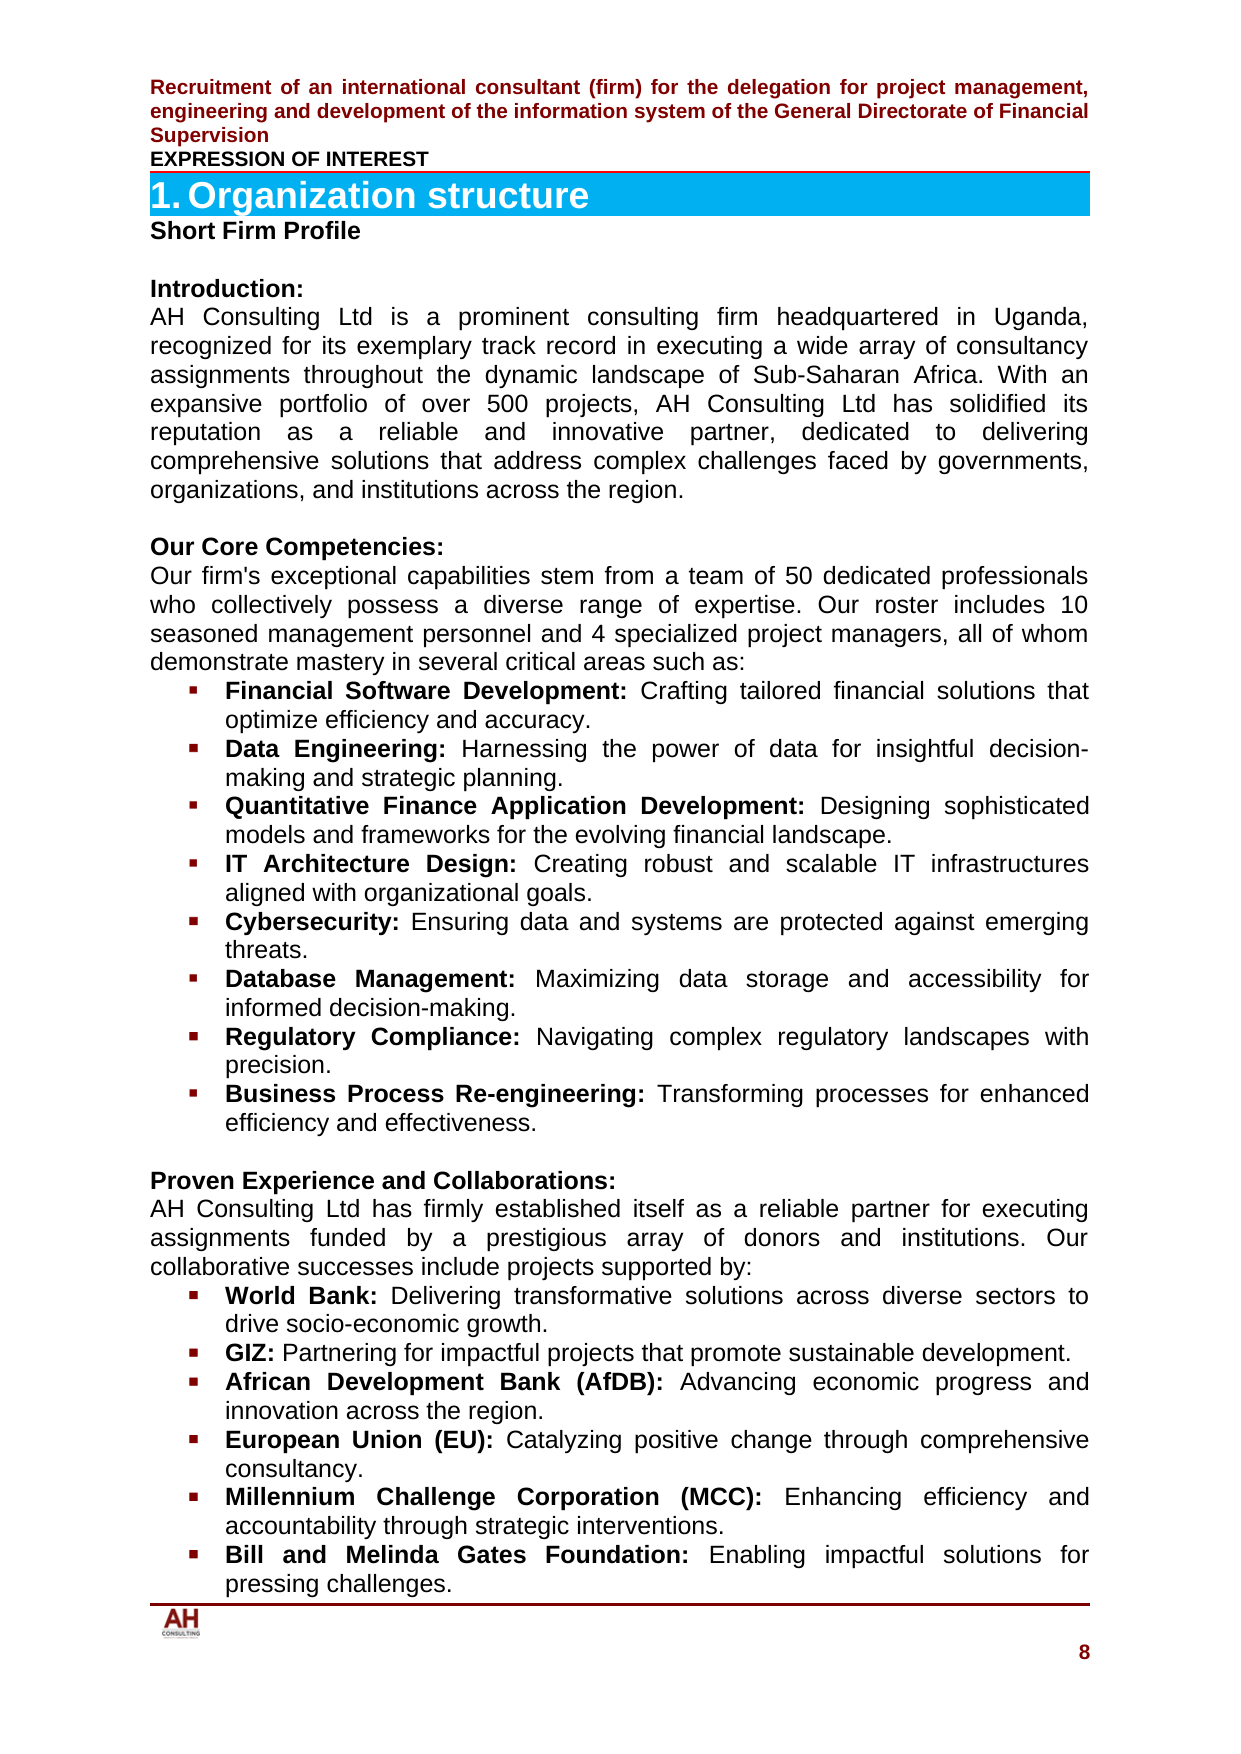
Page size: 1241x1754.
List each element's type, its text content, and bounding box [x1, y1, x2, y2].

list European Union (EU): Catalyzing positive change through comprehensive consultancy. [187, 1425, 1090, 1482]
list Quantitative Finance Application Development: Designing sophisticated models and frameworks for the evolving financial landscape. [187, 791, 1090, 849]
list Millennium Challenge Corporation (MCC): Enhancing efficiency and accountability through strategic interventions. [187, 1482, 1090, 1540]
list Data Engineering: Harnessing the power of data for insightful decision-making and strategic planning. [187, 734, 1090, 791]
text Proven Experience and Collaborations: [150, 1166, 1090, 1194]
subtitle Organization structure [150, 173, 1090, 216]
list Regulatory Compliance: Navigating complex regulatory landscapes with precision. [187, 1022, 1090, 1079]
picture [160, 1607, 202, 1640]
list Database Management: Maximizing data storage and accessibility for informed decision-making. [187, 964, 1090, 1022]
list Cybersecurity: Ensuring data and systems are protected against emerging threats. [187, 906, 1090, 964]
text Introduction: [150, 273, 1090, 302]
list World Bank: Delivering transformative solutions across diverse sectors to drive socio-economic growth. [187, 1281, 1090, 1338]
list GIZ: Partnering for impactful projects that promote sustainable development. [187, 1338, 1090, 1367]
text AH Consulting Ltd is a prominent consulting firm headquartered in Uganda, recognized for its exemplary track record in executing a wide array of consultancy assignments throughout the dynamic landscape of Sub-Saharan Africa. With an expansive portfolio of over 500 projects, AH Consulting Ltd has solidified its reputation as a reliable and innovative partner, dedicated to delivering comprehensive solutions that address complex challenges faced by governments, organizations, and institutions across the region. [150, 302, 1090, 503]
text Short Firm Profile [150, 216, 1090, 245]
list African Development Bank (AfDB): Advancing economic progress and innovation across the region. [187, 1367, 1090, 1425]
text Our firm's exceptional capabilities stem from a team of 50 dedicated professionals who collectively possess a diverse range of expertise. Our roster includes 10 seasoned management personnel and 4 specialized project managers, all of whom demonstrate mastery in several critical areas such as: [150, 561, 1090, 676]
list IT Architecture Design: Creating robust and scalable IT infrastructures aligned with organizational goals. [187, 849, 1090, 906]
list Bill and Melinda Gates Foundation: Enabling impactful solutions for pressing challenges. [187, 1540, 1090, 1597]
list Business Process Re-engineering: Transforming processes for enhanced efficiency and effectiveness. [187, 1079, 1090, 1137]
text Our Core Competencies: [150, 532, 1090, 561]
list Financial Software Development: Crafting tailored financial solutions that optimize efficiency and accuracy. [187, 676, 1090, 734]
text AH Consulting Ltd has firmly established itself as a reliable partner for executing assignments funded by a prestigious array of donors and institutions. Our collaborative successes include projects supported by: [150, 1194, 1090, 1281]
